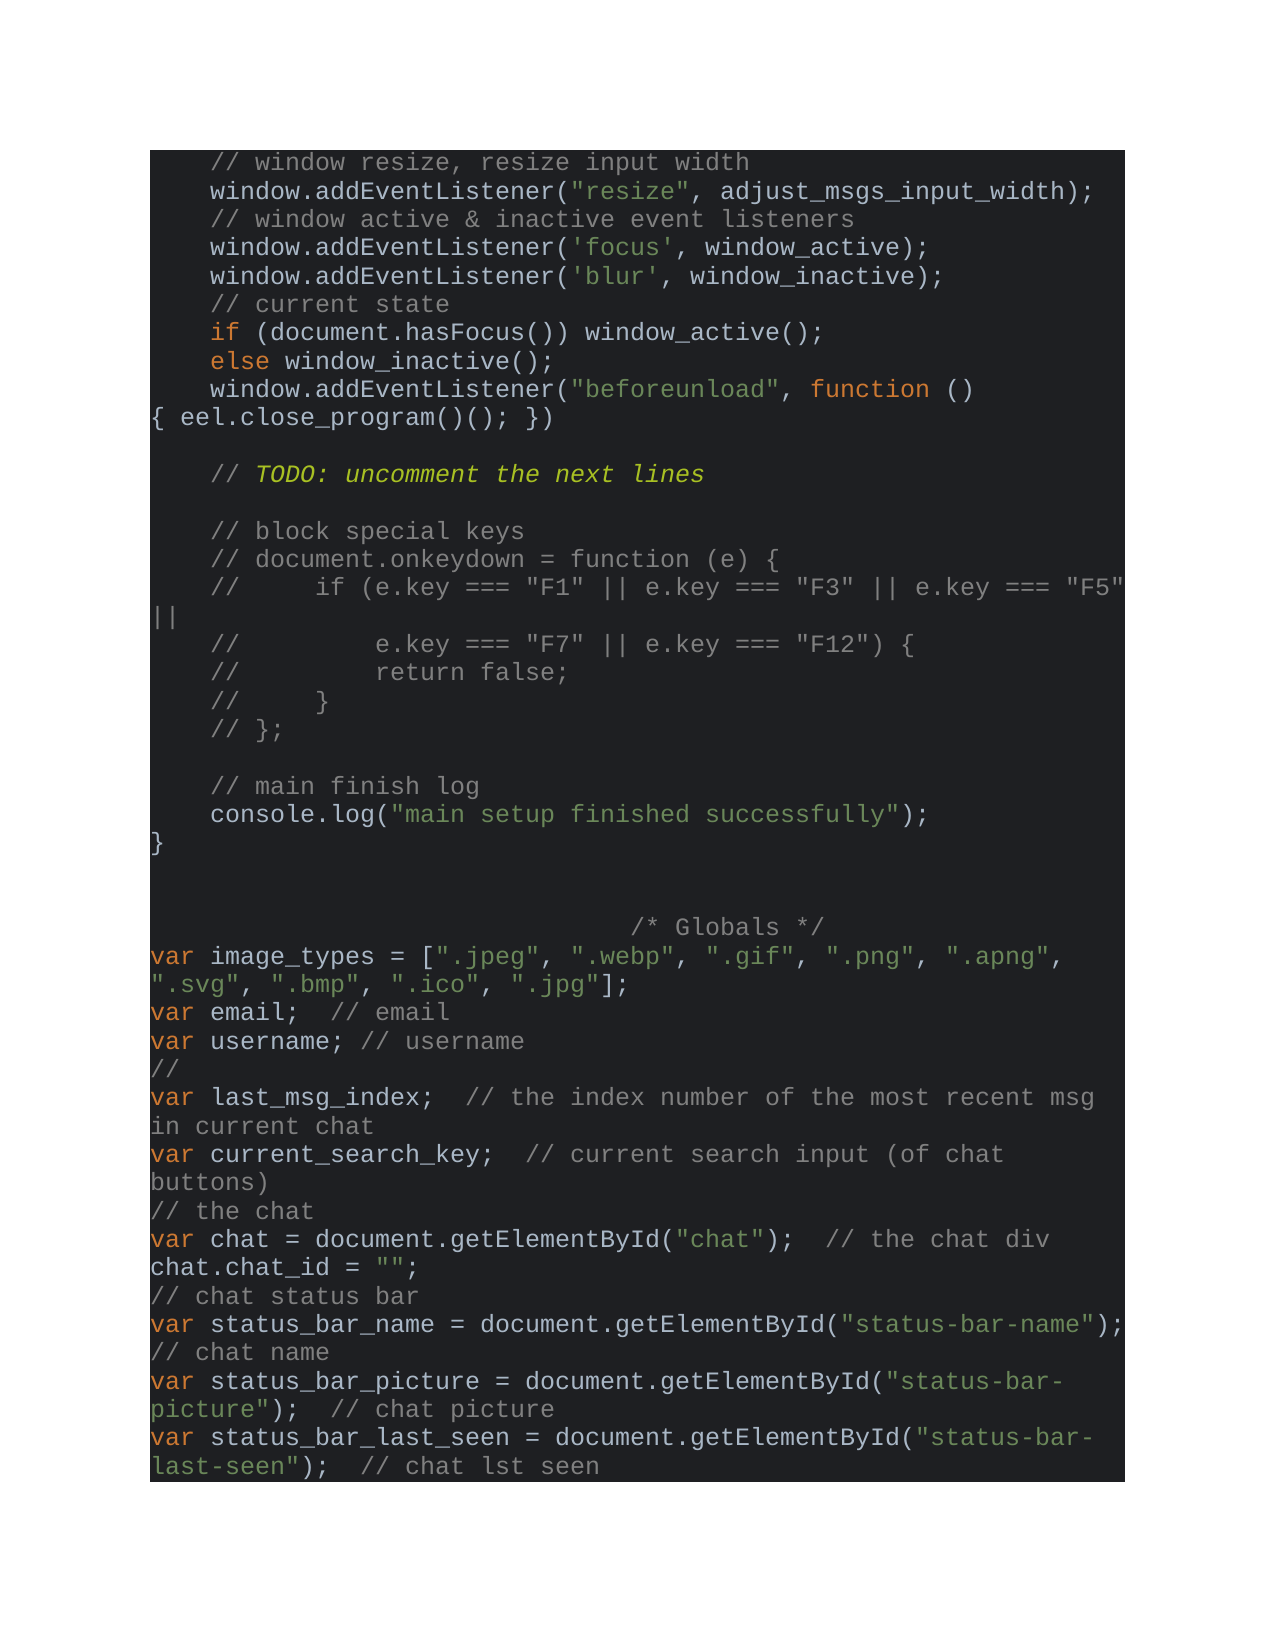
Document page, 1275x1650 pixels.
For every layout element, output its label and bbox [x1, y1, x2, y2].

text [150, 150, 1125, 1482]
